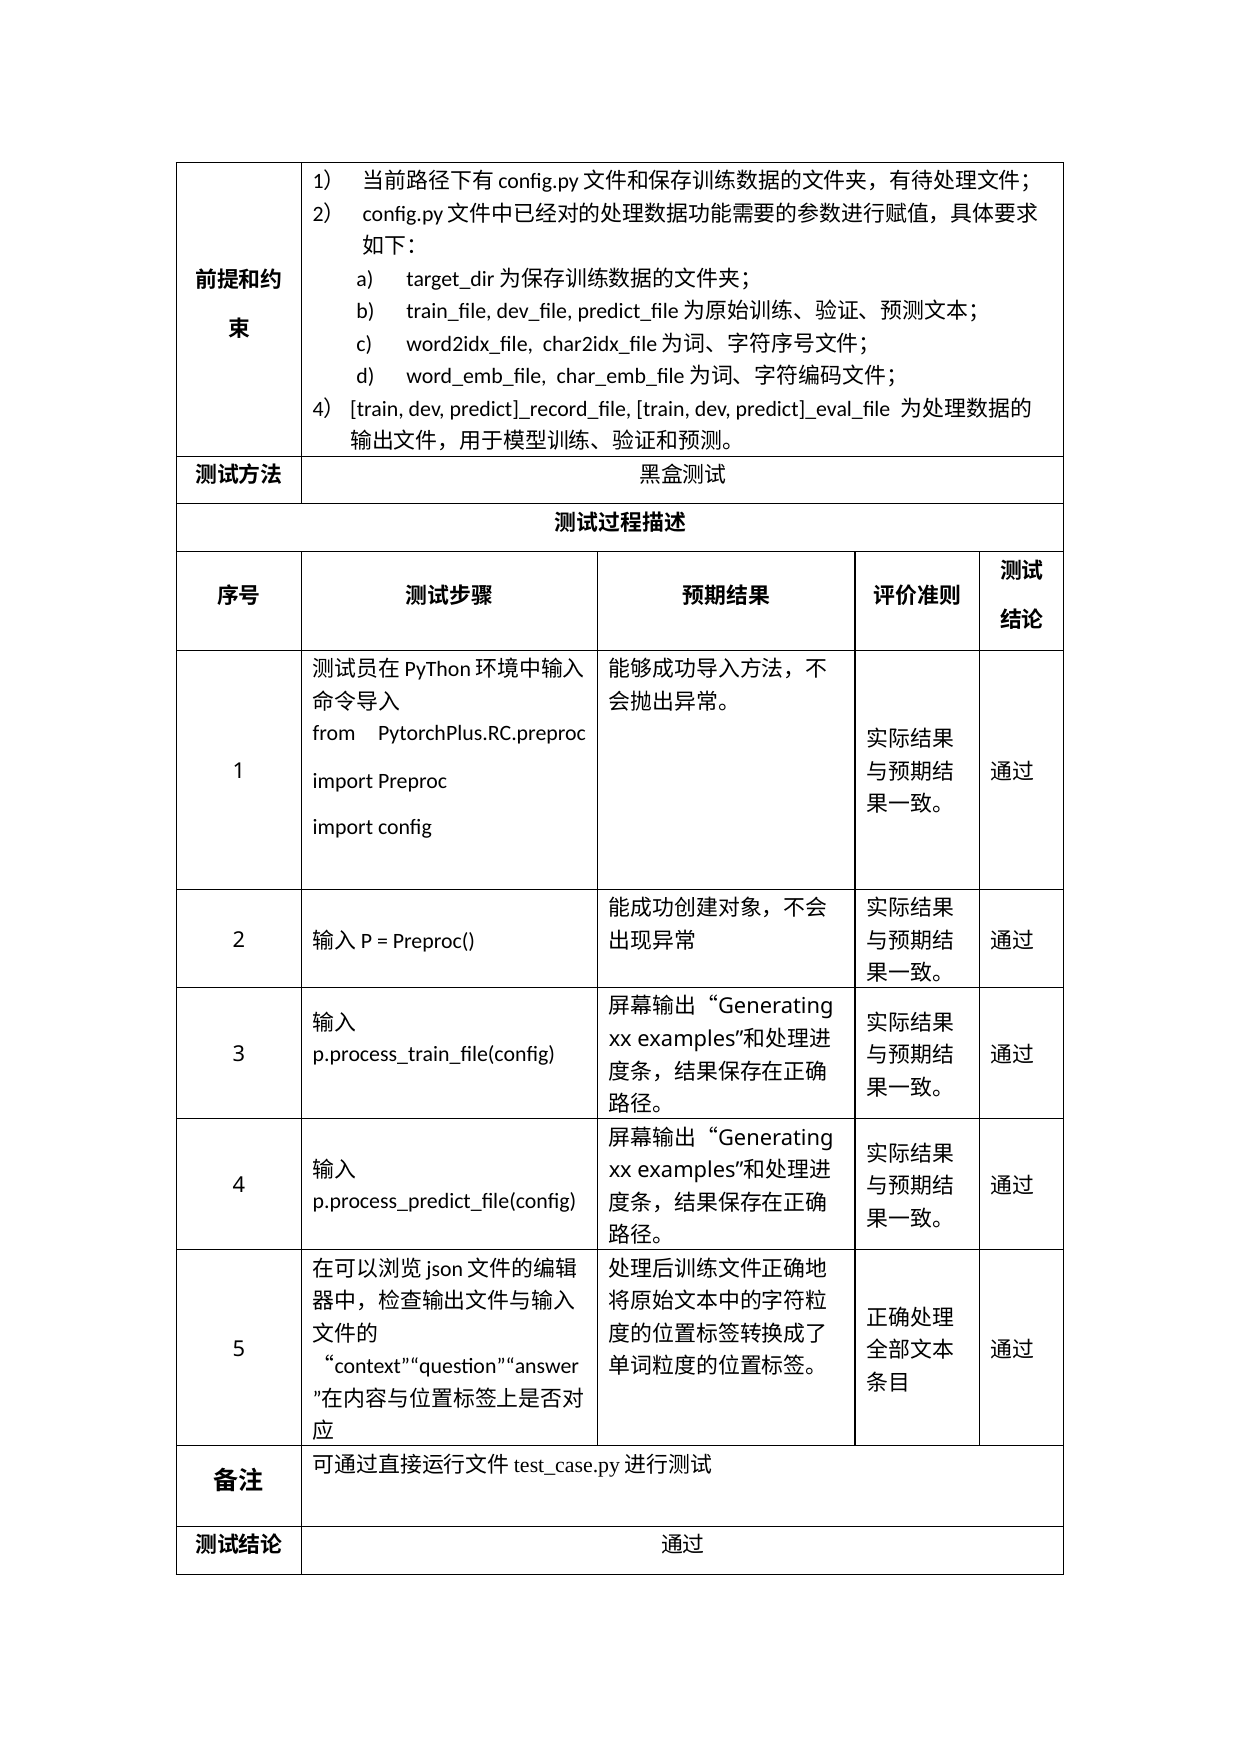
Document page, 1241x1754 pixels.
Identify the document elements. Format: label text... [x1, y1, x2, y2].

table_cell 评价准则 [856, 552, 979, 650]
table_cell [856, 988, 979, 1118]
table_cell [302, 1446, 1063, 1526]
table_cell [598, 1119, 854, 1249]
table_cell 测试步骤 [302, 552, 597, 650]
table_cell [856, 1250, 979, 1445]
table_cell 前提和约束 [177, 163, 301, 456]
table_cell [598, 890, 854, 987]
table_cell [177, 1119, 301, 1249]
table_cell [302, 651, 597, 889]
table_cell 测试方法 [177, 457, 301, 503]
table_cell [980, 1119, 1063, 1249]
table_cell 黑盒测试 [302, 457, 1063, 503]
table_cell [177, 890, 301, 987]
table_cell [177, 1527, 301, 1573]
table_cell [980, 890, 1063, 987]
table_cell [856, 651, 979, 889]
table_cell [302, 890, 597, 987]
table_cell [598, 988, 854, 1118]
table_cell 预期结果 [598, 552, 854, 650]
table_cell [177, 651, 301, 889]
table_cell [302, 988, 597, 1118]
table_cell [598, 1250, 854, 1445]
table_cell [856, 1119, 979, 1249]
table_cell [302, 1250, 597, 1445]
table_cell 当前路径下有config.py文件和保存训练数据的文件夹，有待处理文件； config.py文件中已经对的处理数据功能需要的参数进行赋值，具体要求如下： target_dir 为保存训练数据的文件夹； train_file, dev_file, predict_file 为原始训练、验证、预测文本； word2idx_file, char2idx_file为词、字符序号文件； word_emb_file, char_emb_file为词、字符编码文件； [train, dev, predict]_record_file, [train, dev, predict]_eval_file 为处理数据的输出文件，用于模型训练、验证和预测。 [302, 163, 1063, 456]
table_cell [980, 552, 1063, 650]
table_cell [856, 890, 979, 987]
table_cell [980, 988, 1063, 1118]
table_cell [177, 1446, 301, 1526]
table_cell 测试过程描述 [177, 504, 1063, 551]
table_cell 序号 [177, 552, 301, 650]
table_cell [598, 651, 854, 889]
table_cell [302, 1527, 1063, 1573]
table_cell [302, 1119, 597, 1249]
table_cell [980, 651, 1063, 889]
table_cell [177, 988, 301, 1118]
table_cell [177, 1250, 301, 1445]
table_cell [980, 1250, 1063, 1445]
